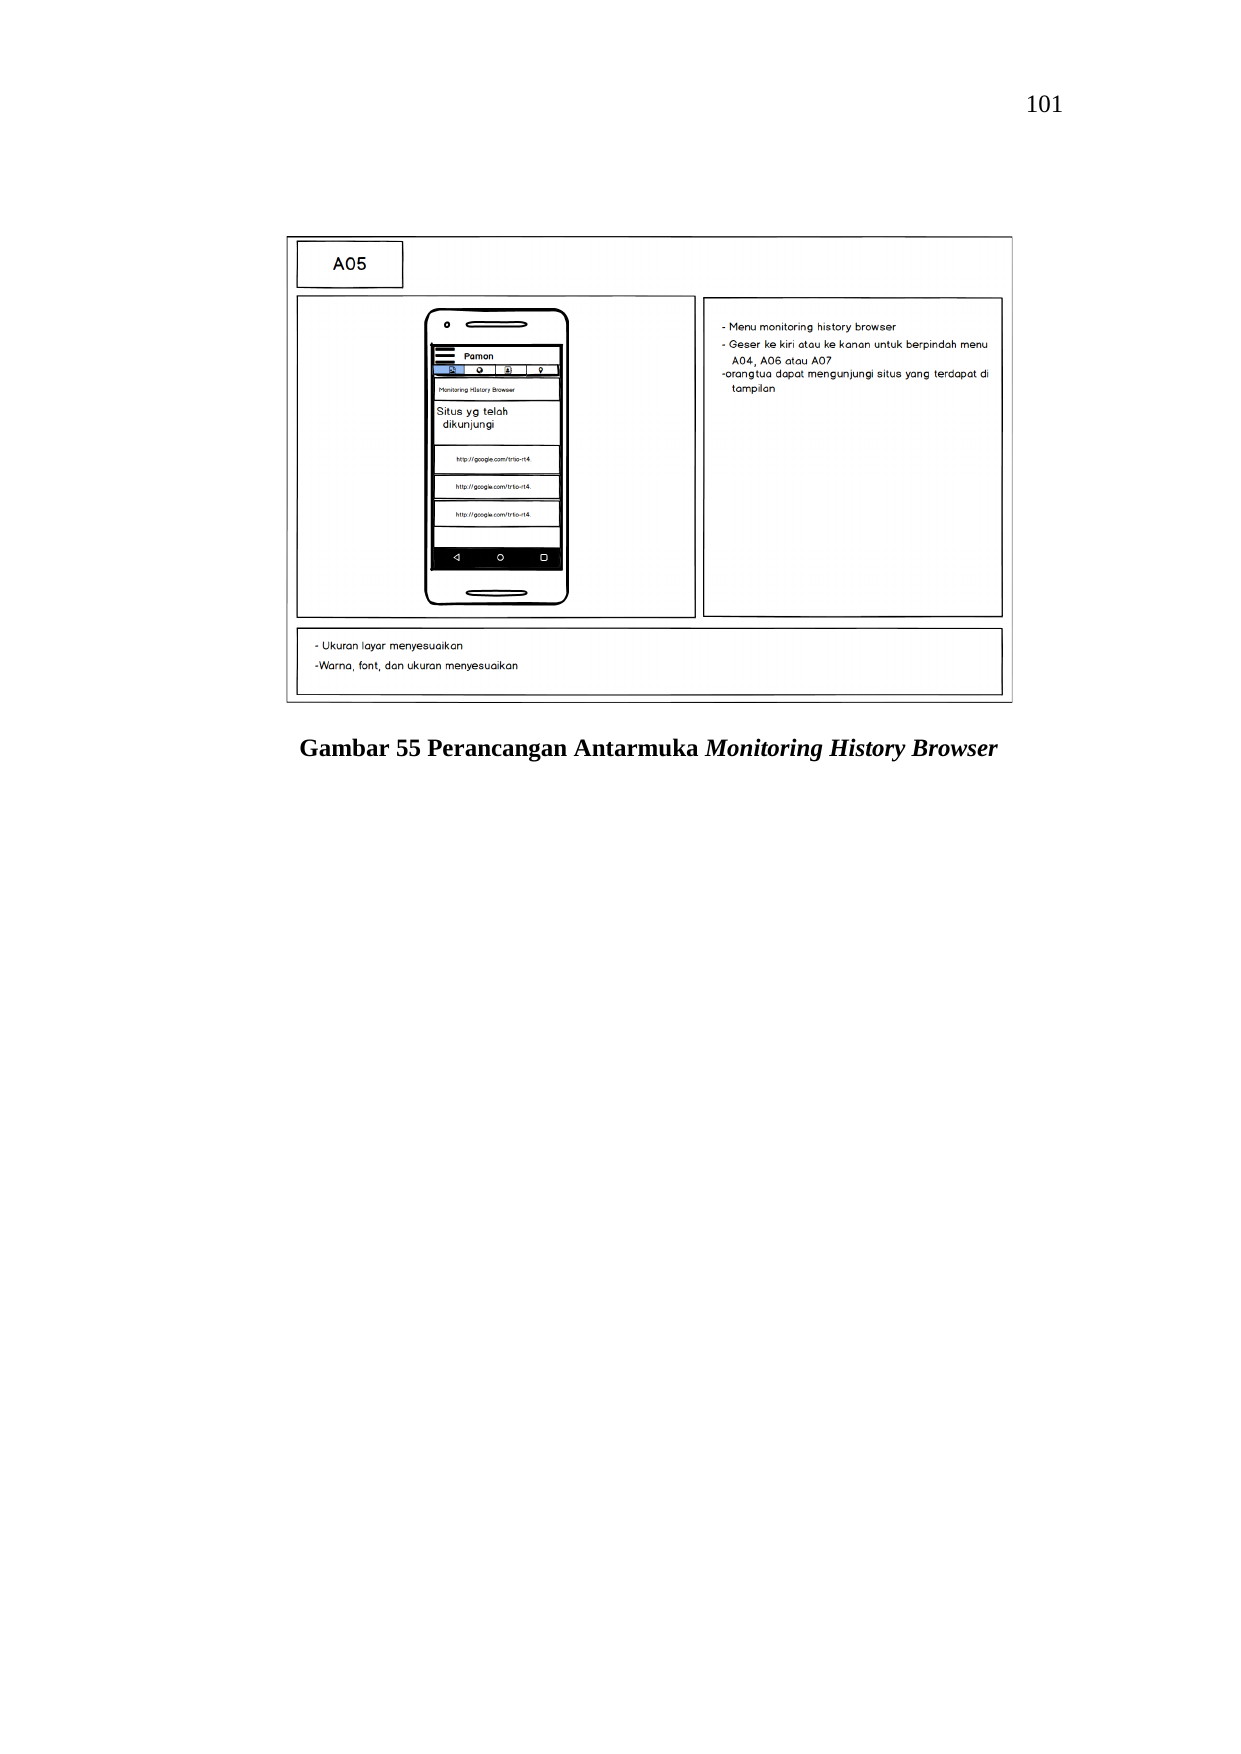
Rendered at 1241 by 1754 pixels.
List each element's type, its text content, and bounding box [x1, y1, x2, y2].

text Gambar 55 Perancangan Antarmuka Monitoring History Browser [236, 733, 1063, 762]
picture [286, 236, 1013, 703]
